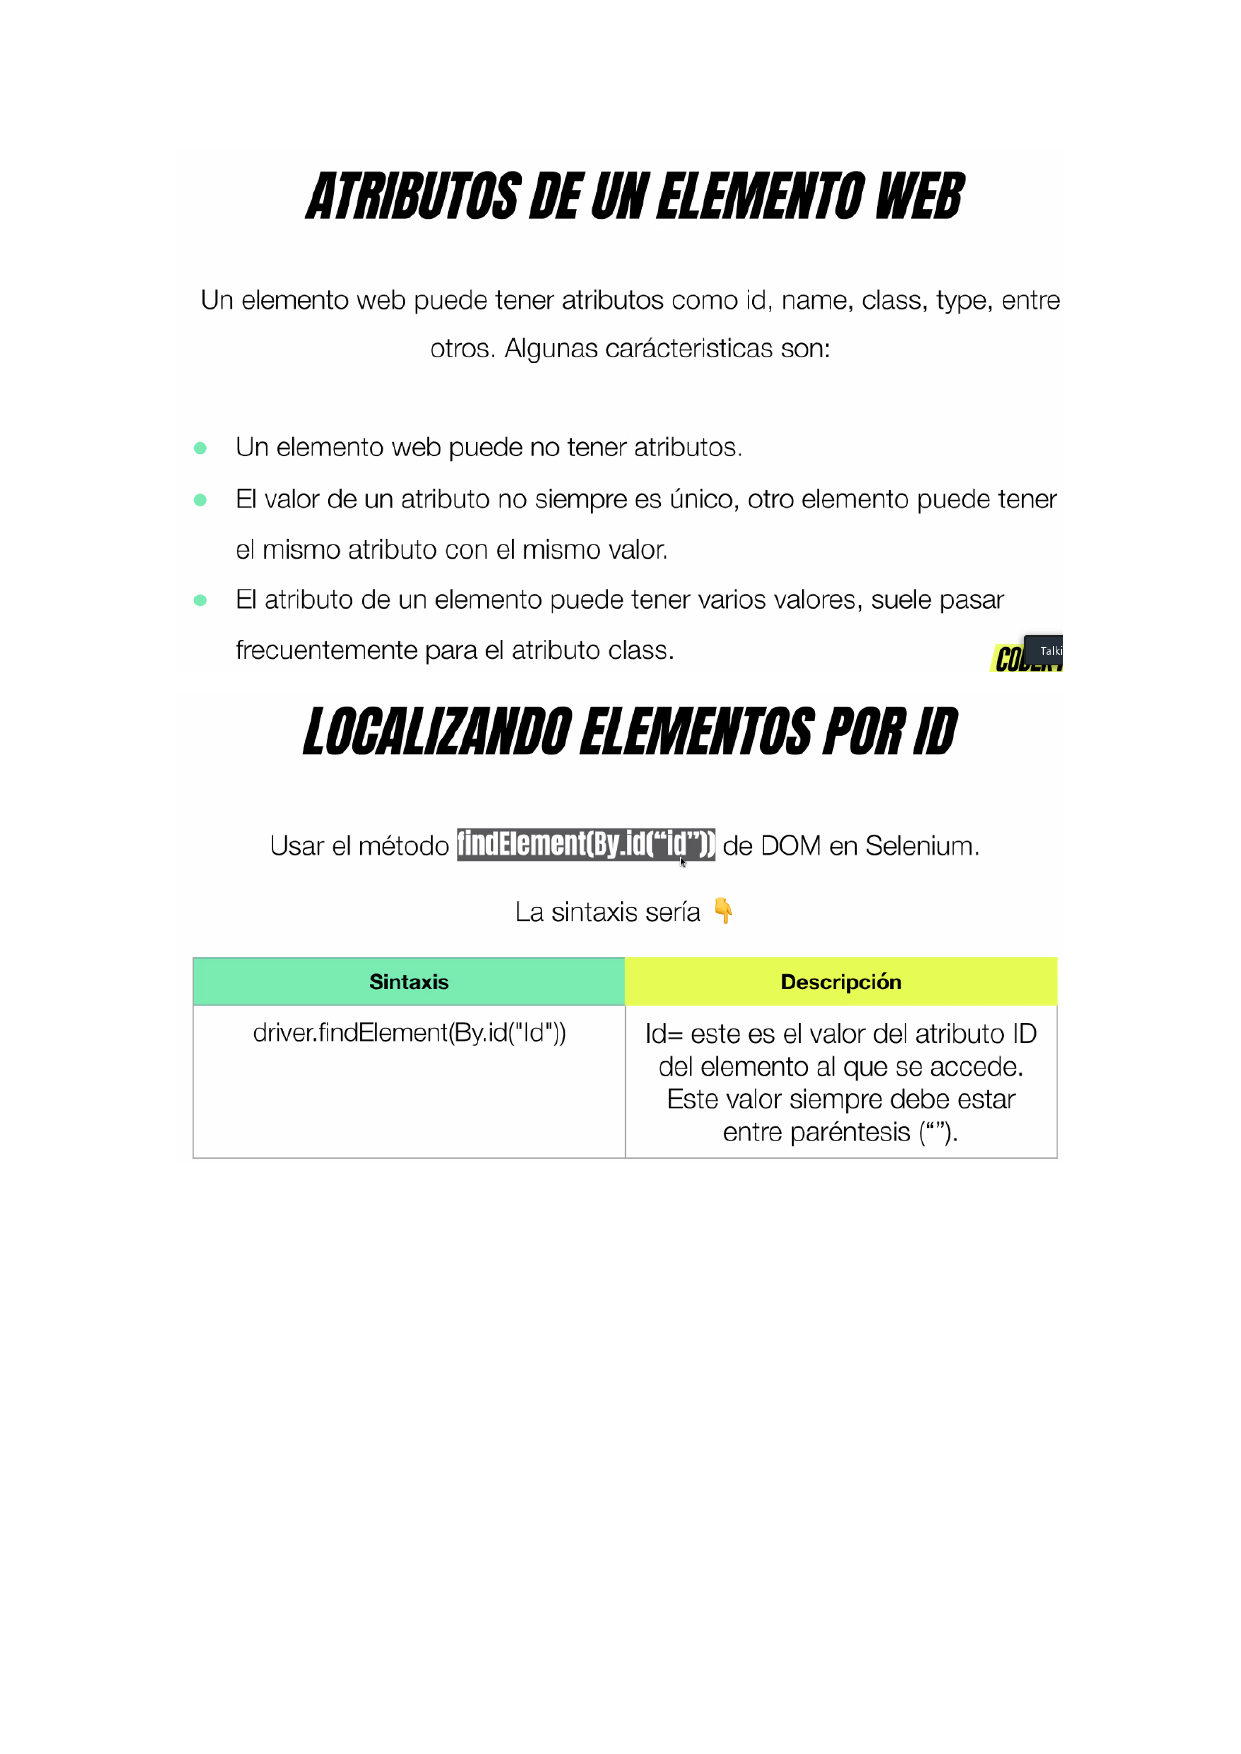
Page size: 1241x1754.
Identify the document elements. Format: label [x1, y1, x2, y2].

picture [177, 147, 1063, 672]
picture [177, 691, 1063, 1165]
